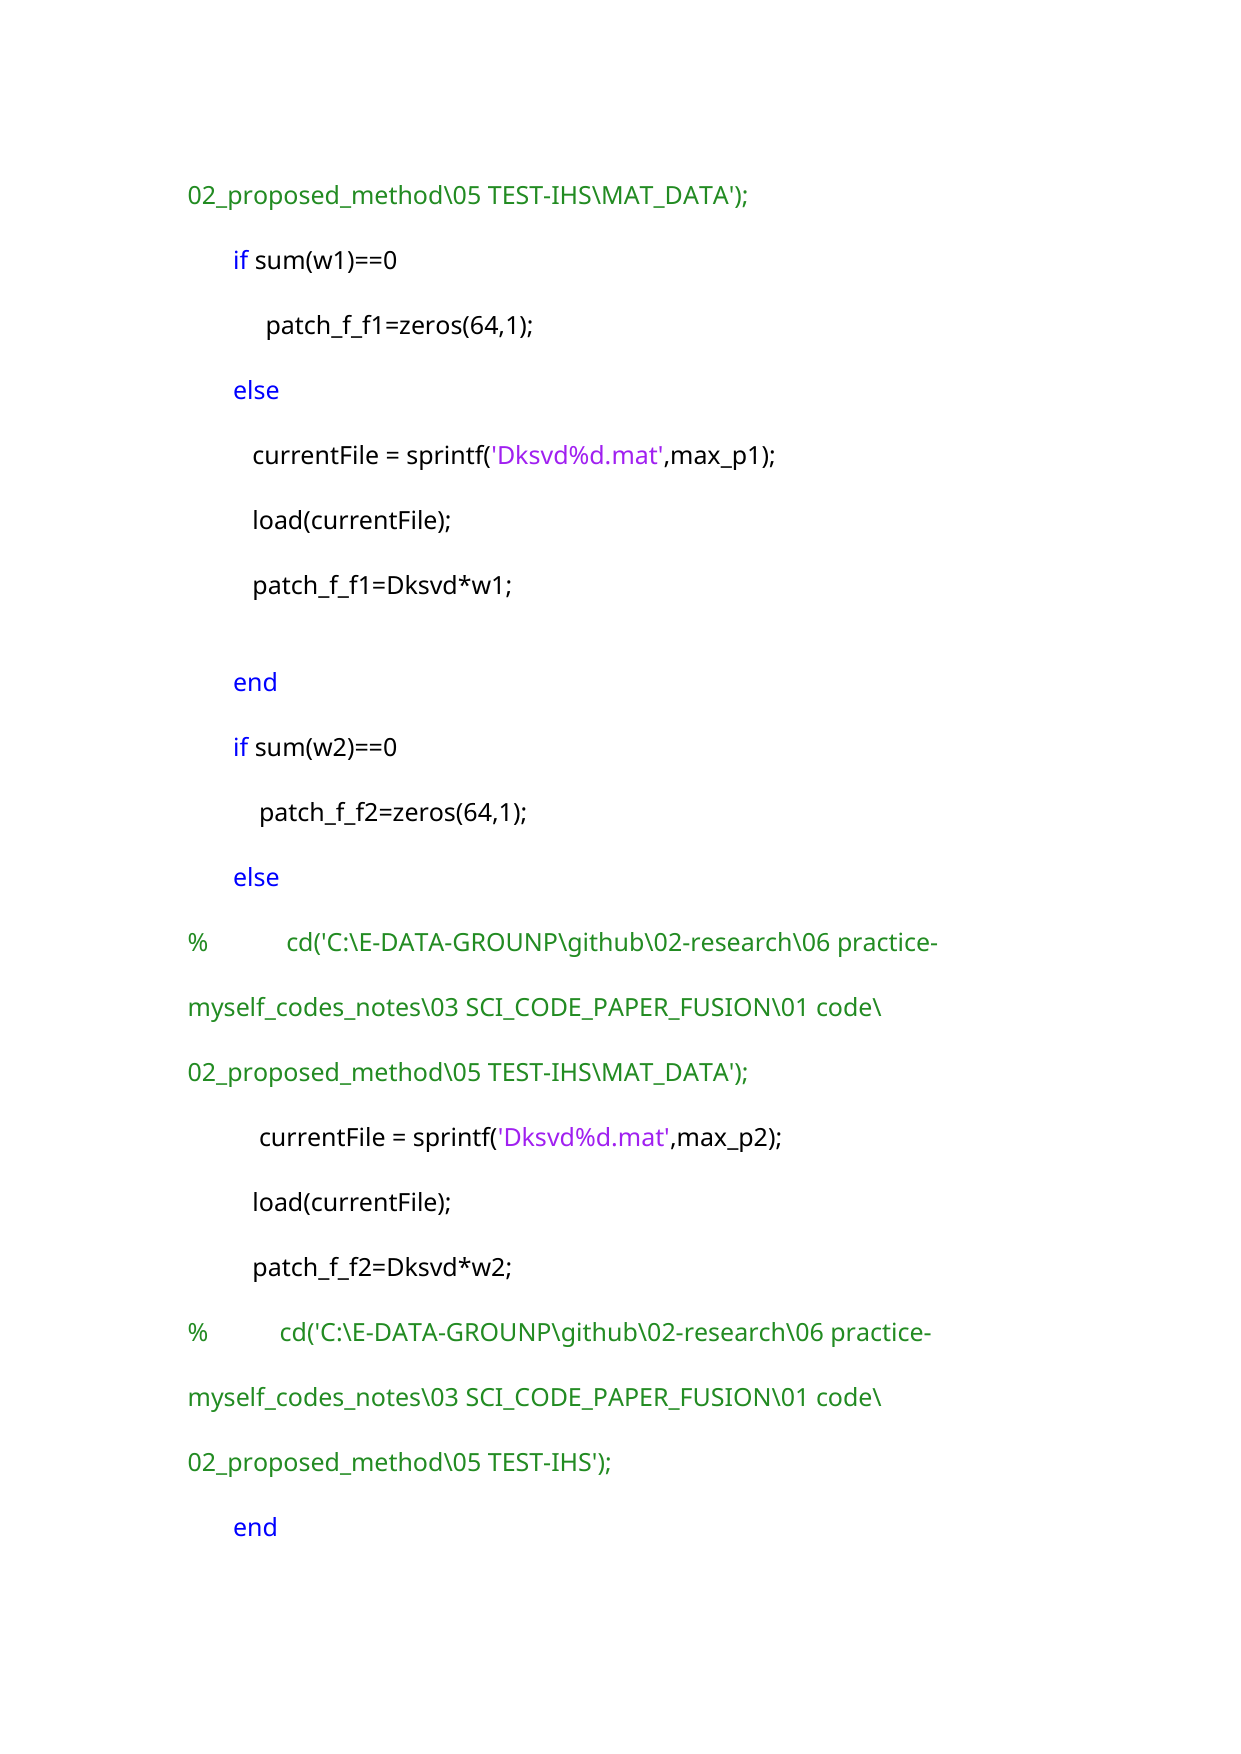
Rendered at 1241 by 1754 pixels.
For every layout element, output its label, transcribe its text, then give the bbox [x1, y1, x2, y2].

text end [187, 1494, 1053, 1559]
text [187, 1299, 1053, 1494]
text load(currentFile); [187, 1169, 1053, 1234]
text patch_f_f1=Dksvd*w1; [187, 552, 1053, 617]
text patch_f_f1=zeros(64,1); [187, 292, 1053, 357]
text currentFile = sprintf('Dksvd%d.mat',max_p1); [187, 422, 1053, 487]
text if sum(w2)==0 [187, 714, 1053, 779]
text else [187, 357, 1053, 422]
text load(currentFile); [187, 487, 1053, 552]
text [187, 162, 1053, 227]
text patch_f_f2=zeros(64,1); [187, 779, 1053, 844]
text currentFile = sprintf('Dksvd%d.mat',max_p2); [187, 1104, 1053, 1169]
text end [187, 649, 1053, 714]
text patch_f_f2=Dksvd*w2; [187, 1234, 1053, 1299]
text else [187, 844, 1053, 909]
text if sum(w1)==0 [187, 227, 1053, 292]
